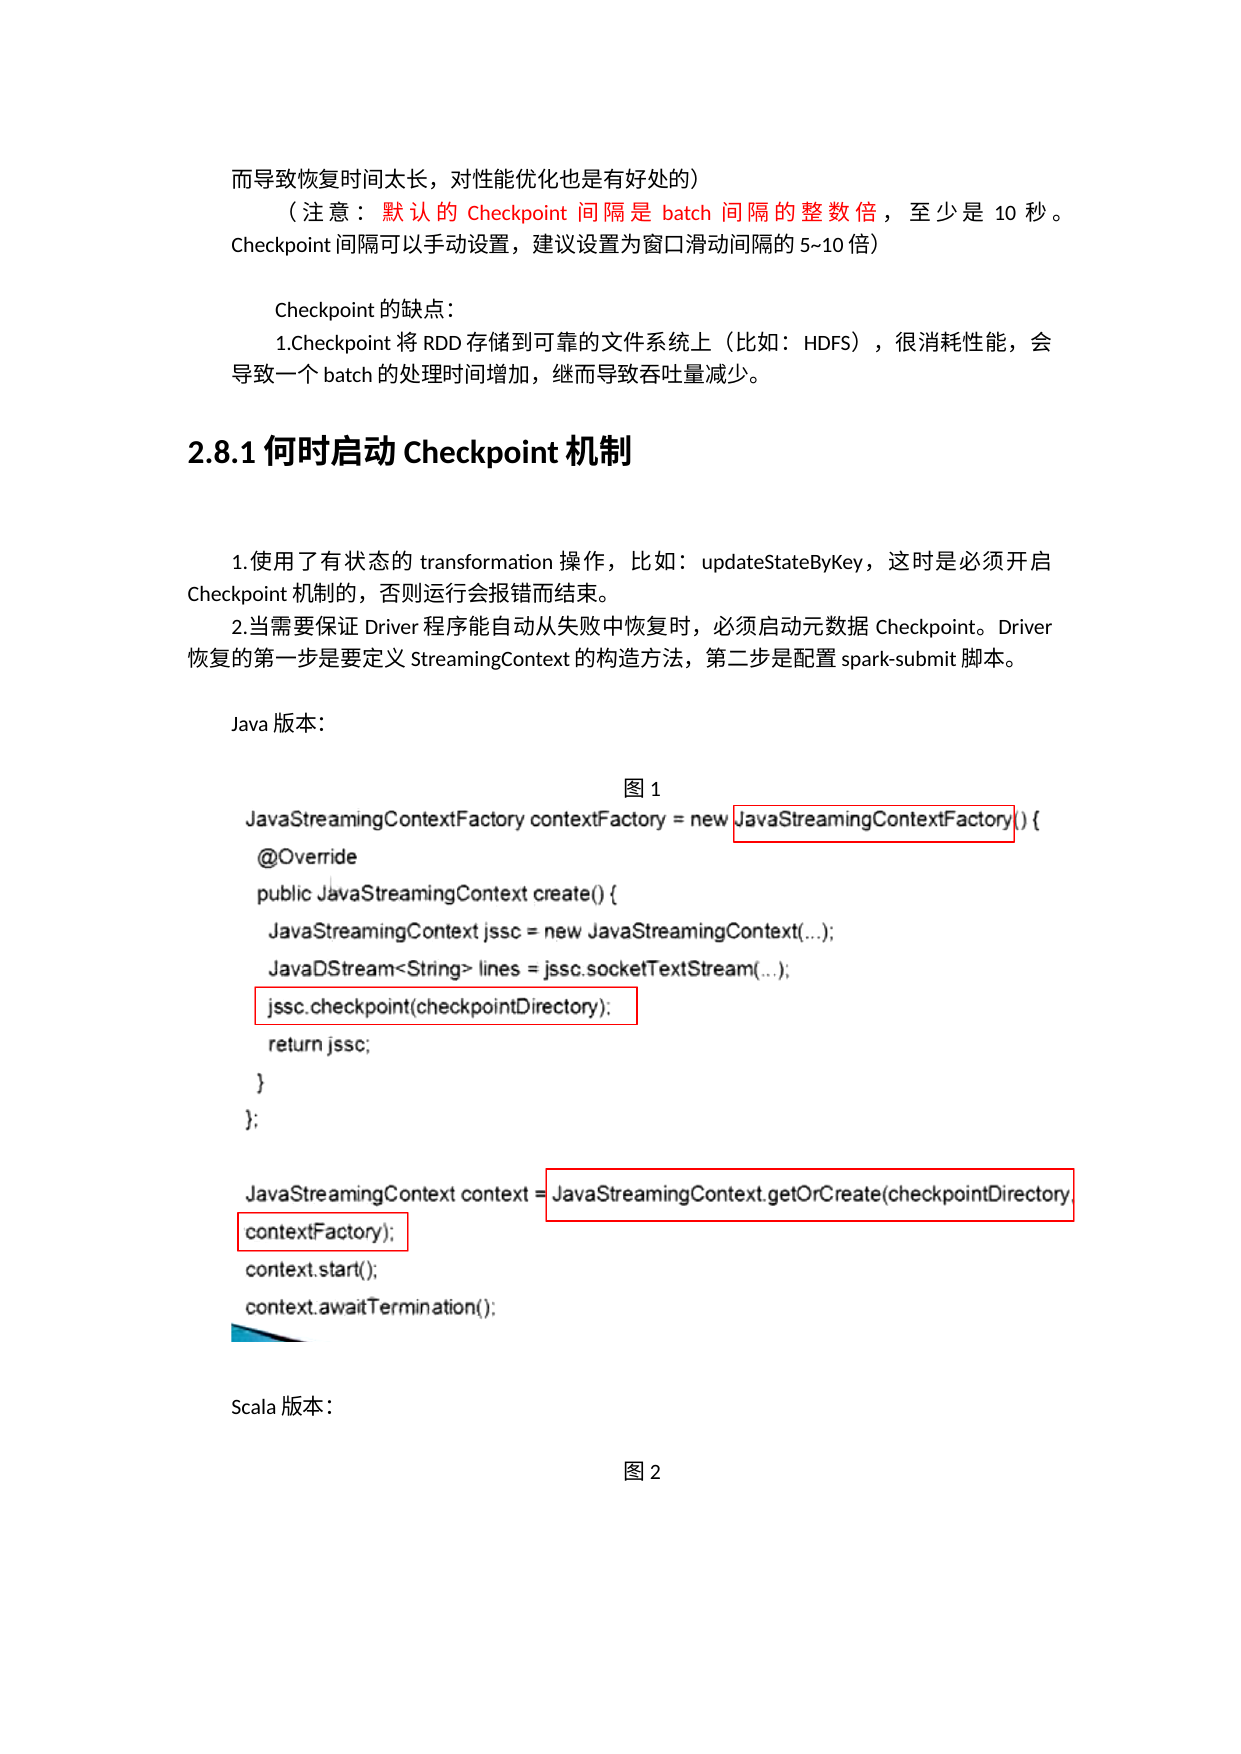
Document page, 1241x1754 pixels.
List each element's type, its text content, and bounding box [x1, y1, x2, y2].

text Java版本： [187, 706, 1053, 738]
list 1.Checkpoint将RDD存储到可靠的文件系统上（比如：HDFS），很消耗性能，会导致一个batch的处理时间增加，继而导致吞吐量减少。 [231, 324, 1053, 389]
picture [231, 803, 1095, 1342]
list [231, 162, 1053, 194]
text 2.当需要保证Driver程序能自动从失败中恢复时，必须启动元数据Checkpoint。Driver恢复的第一步是要定义StreamingContext的构造方法，第二步是配置spark-submit脚本。 [187, 608, 1053, 673]
list （注意：默认的Checkpoint间隔是batch间隔的整数倍，至少是10秒。Checkpoint间隔可以手动设置，建议设置为窗口滑动间隔的5~10倍） [231, 194, 1053, 259]
list Checkpoint的缺点： [231, 292, 1053, 324]
text 1.使用了有状态的transformation操作，比如：updateStateByKey，这时是必须开启Checkpoint机制的，否则运行会报错而结束。 [187, 543, 1053, 608]
text 图1 [187, 771, 1053, 803]
text 图2 [187, 1453, 1053, 1486]
text Scala版本： [187, 1388, 1053, 1421]
subtitle 2.8.1 何时启动Checkpoint机制 [187, 417, 1053, 482]
